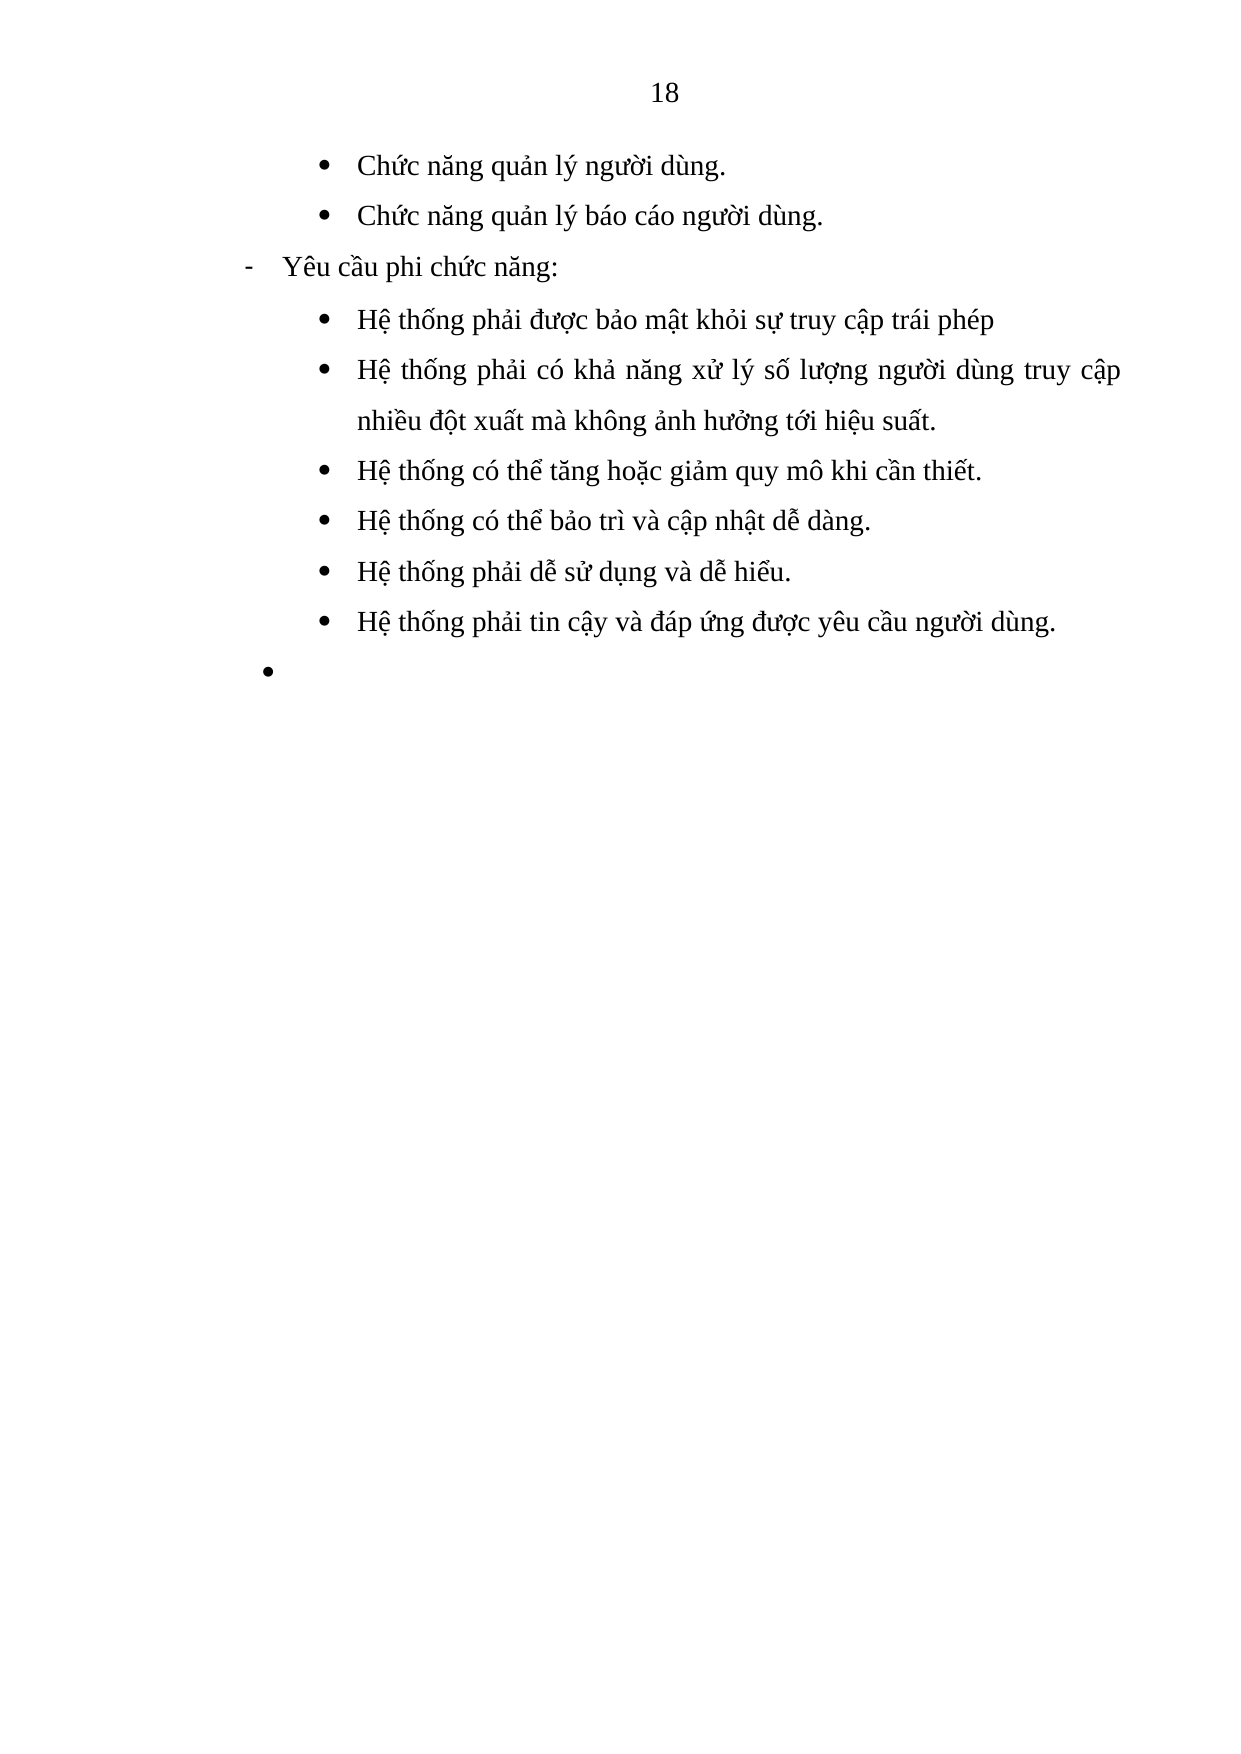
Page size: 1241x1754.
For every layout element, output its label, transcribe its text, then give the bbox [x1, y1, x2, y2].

list Hệ thống có thể bảo trì và cập nhật dễ dàng. [319, 503, 1122, 537]
list Hệ thống phải có khả năng xử lý số lượng người dùng truy cập nhiều đột xuất mà không ảnh hưởng tới hiệu suất. [319, 352, 1122, 436]
list Hệ thống phải tin cậy và đáp ứng được yêu cầu người dùng. [319, 604, 1122, 638]
list Hệ thống có thể tăng hoặc giảm quy mô khi cần thiết. [319, 453, 1122, 487]
list Hệ thống phải dễ sử dụng và dễ hiểu. [319, 554, 1122, 588]
list Yêu cầu phi chức năng: [244, 248, 1122, 284]
list Chức năng quản lý báo cáo người dùng. [319, 198, 1122, 232]
list Chức năng quản lý người dùng. [319, 148, 1122, 181]
list Hệ thống phải được bảo mật khỏi sự truy cập trái phép [319, 302, 1122, 336]
